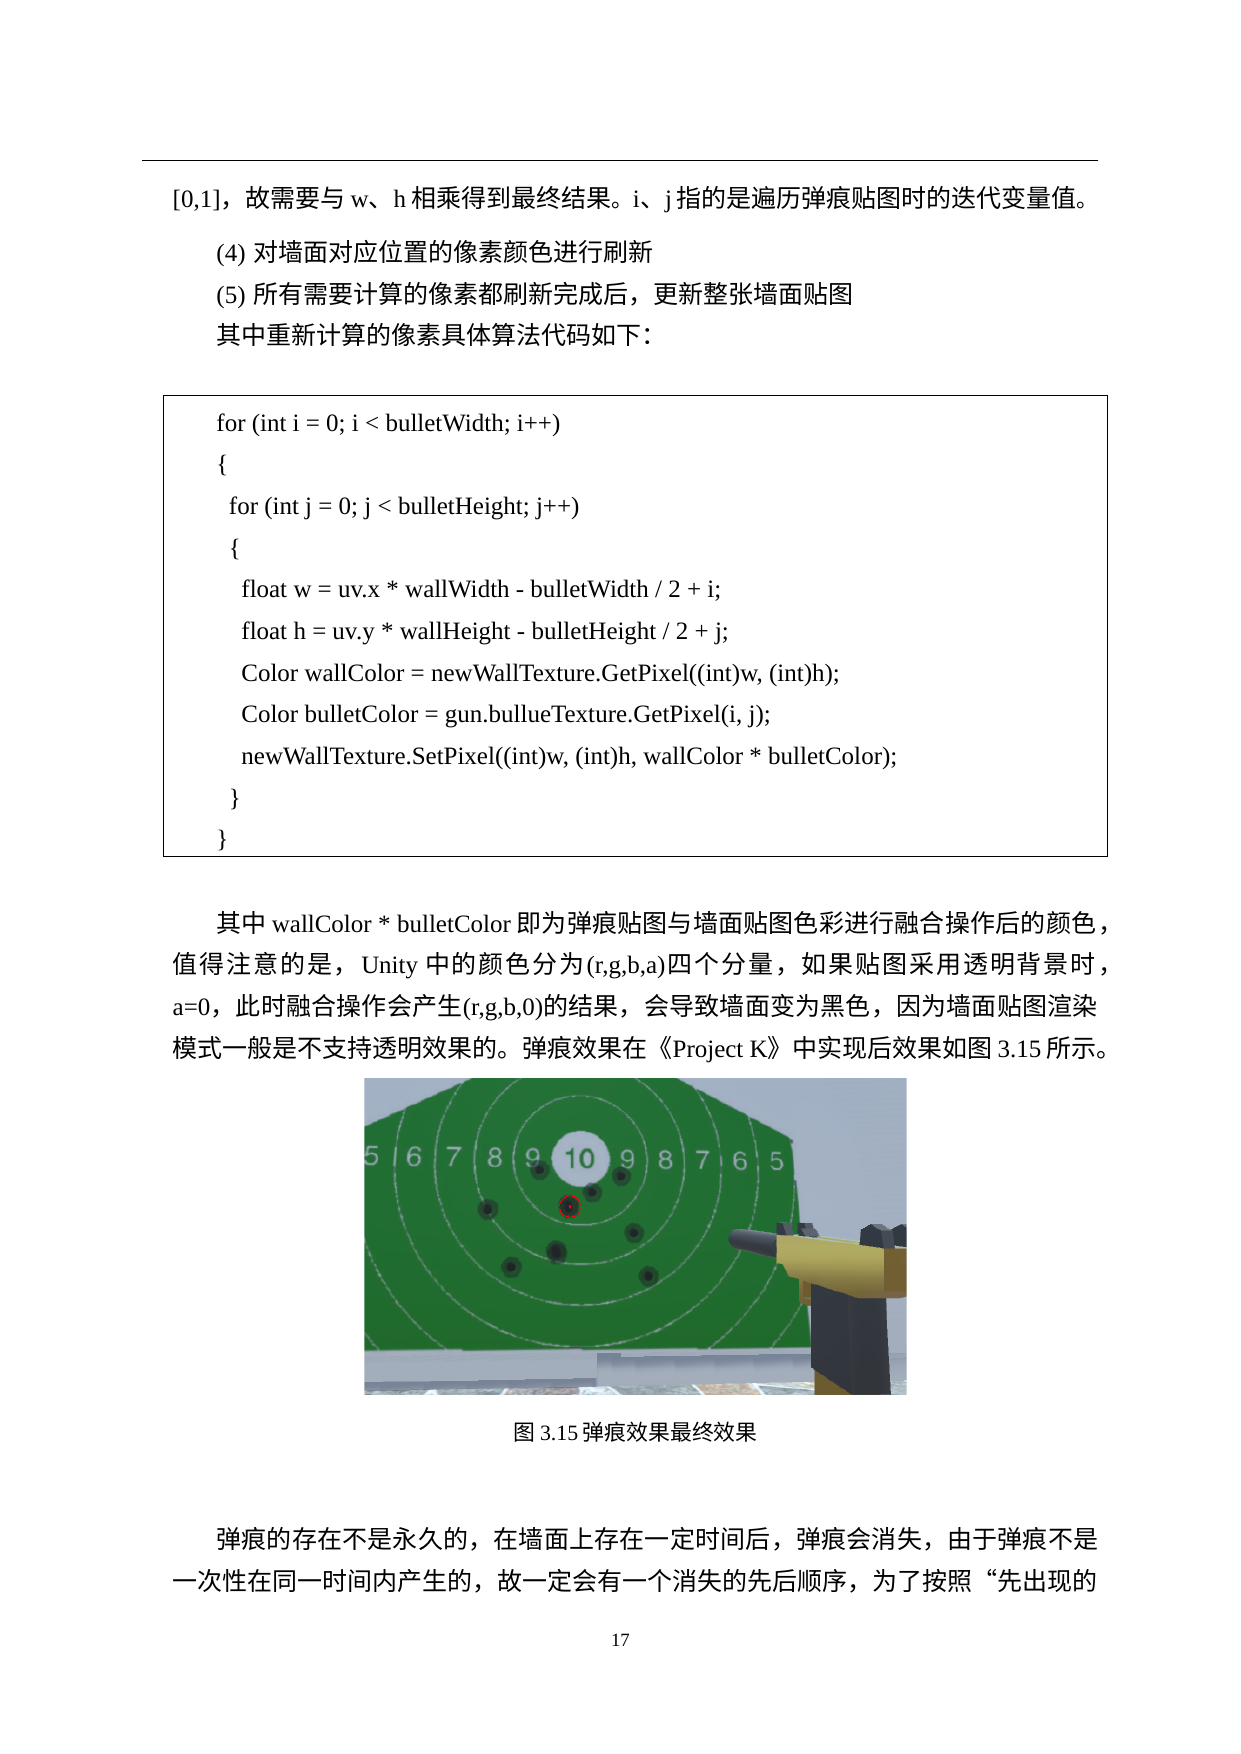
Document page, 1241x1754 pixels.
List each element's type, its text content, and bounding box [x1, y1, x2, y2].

text newWallTexture.SetPixel((int)w, (int)h, wallColor * bulletColor); [164, 728, 1107, 770]
text float w = uv.x * wallWidth - bulletWidth / 2 + i; [164, 561, 1107, 603]
text 其中重新计算的像素具体算法代码如下： [216, 311, 1098, 353]
text for (int j = 0; j < bulletHeight; j++) [164, 478, 1107, 520]
text 图3.15弹痕效果最终效果 [172, 1407, 1098, 1449]
text Color bulletColor = gun.bullueTexture.GetPixel(i, j); [164, 686, 1107, 728]
text } [164, 770, 1107, 811]
text float h = uv.y * wallHeight - bulletHeight / 2 + j; [164, 603, 1107, 645]
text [172, 1516, 1098, 1599]
text 其中wallColor * bulletColor即为弹痕贴图与墙面贴图色彩进行融合操作后的颜色，值得注意的是，Unity中的颜色分为(r,g,b,a)四个分量，如果贴图采用透明背景时，a=0，此时融合操作会产生(r,g,b,0)的结果，会导致墙面变为黑色，因为墙面贴图渲染模式一般是不支持透明效果的。弹痕效果在《Project K》中实现后效果如图3.15所示。 [172, 899, 1098, 1066]
text { [164, 436, 1107, 478]
list 对墙面对应位置的像素颜色进行刷新 [216, 228, 1098, 270]
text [172, 174, 1098, 216]
text for (int i = 0; i < bulletWidth; i++) [164, 396, 1107, 436]
picture [364, 1078, 907, 1395]
text } [164, 811, 1107, 856]
text Color wallColor = newWallTexture.GetPixel((int)w, (int)h); [164, 645, 1107, 686]
text { [164, 520, 1107, 561]
list 所有需要计算的像素都刷新完成后，更新整张墙面贴图 [216, 270, 1098, 311]
